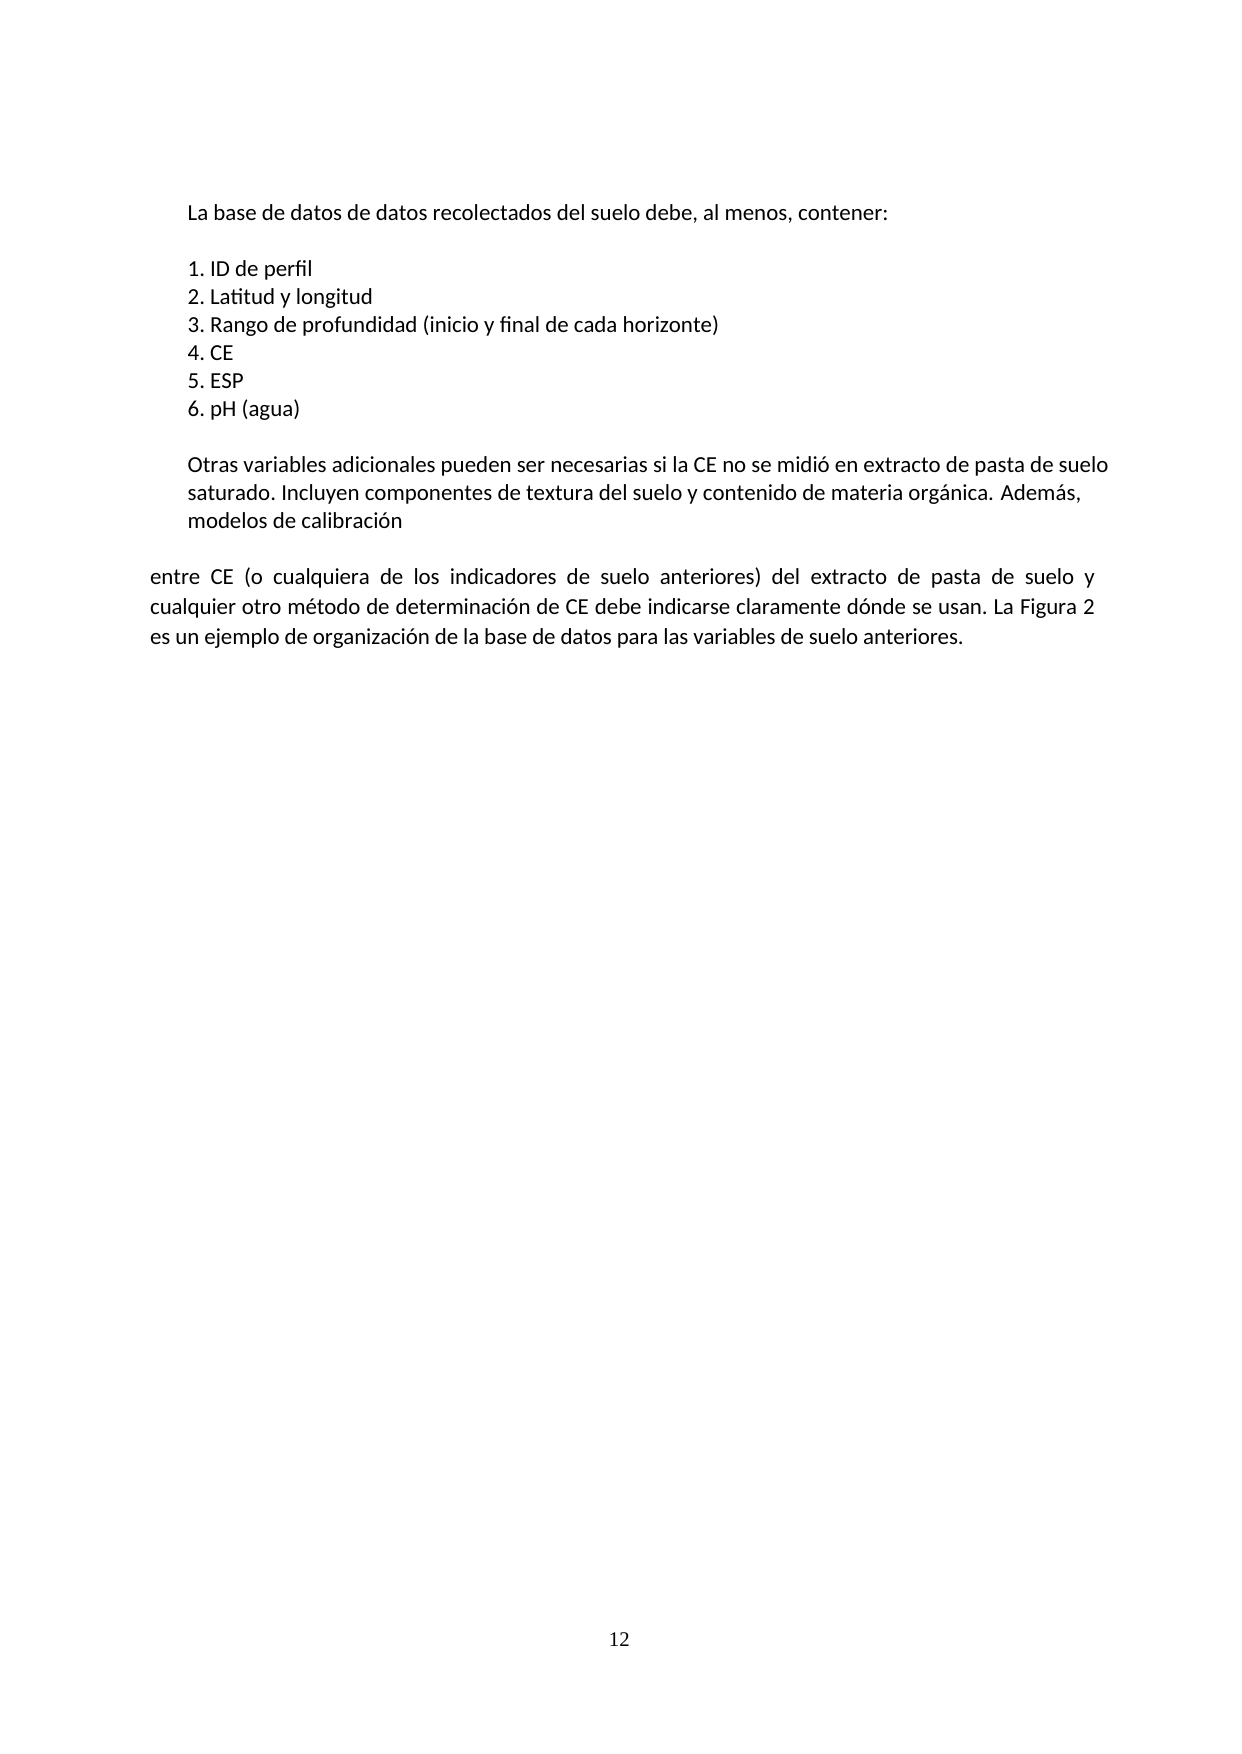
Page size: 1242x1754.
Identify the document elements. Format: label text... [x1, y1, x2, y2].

text 4. CE [187, 338, 1117, 366]
text 5. ESP [187, 366, 1117, 394]
text La base de datos de datos recolectados del suelo debe, al menos, contener: [187, 198, 1117, 226]
text 6. pH (agua) [187, 394, 1117, 422]
text 1. ID de perfil [187, 254, 1117, 282]
text Otras variables adicionales pueden ser necesarias si la CE no se midió en extracto de pasta de suelo saturado. Incluyen componentes de textura del suelo y contenido de materia orgánica. Además, modelos de calibración [187, 450, 1117, 534]
text entre CE (o cualquiera de los indicadores de suelo anteriores) del extracto de pasta de suelo y cualquier otro método de determinación de CE debe indicarse claramente dónde se usan. La Figura 2 es un ejemplo de organización de la base de datos para las variables de suelo anteriores. [150, 562, 1096, 650]
text 2. Latitud y longitud [187, 282, 1117, 310]
text 3. Rango de profundidad (inicio y final de cada horizonte) [187, 310, 1117, 338]
